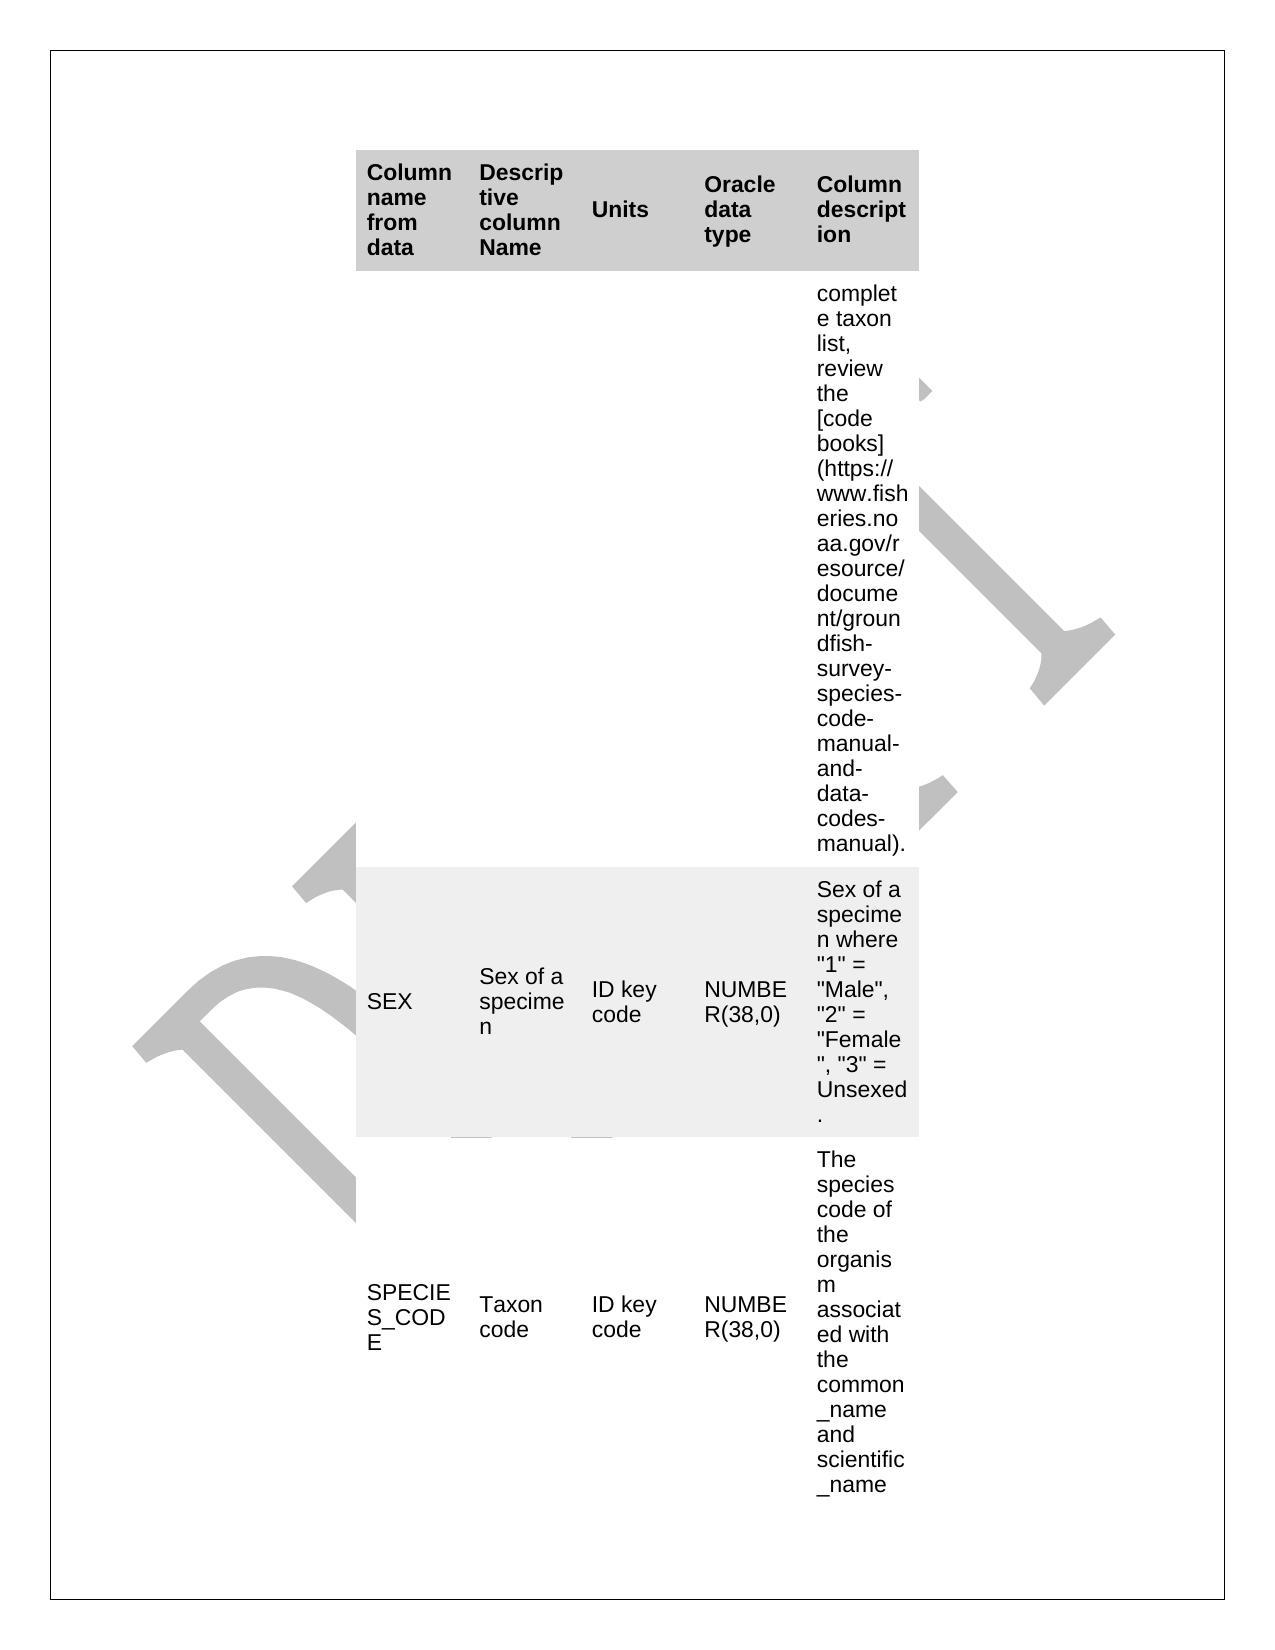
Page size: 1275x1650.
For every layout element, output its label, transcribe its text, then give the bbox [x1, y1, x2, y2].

table_header Descriptive column Name [469, 150, 581, 271]
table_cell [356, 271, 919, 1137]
table_header Column description [806, 150, 919, 271]
table_header Column name from data [356, 150, 469, 271]
table_header Oracle data type [694, 150, 806, 271]
table_header Units [581, 150, 694, 271]
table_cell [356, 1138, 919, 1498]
